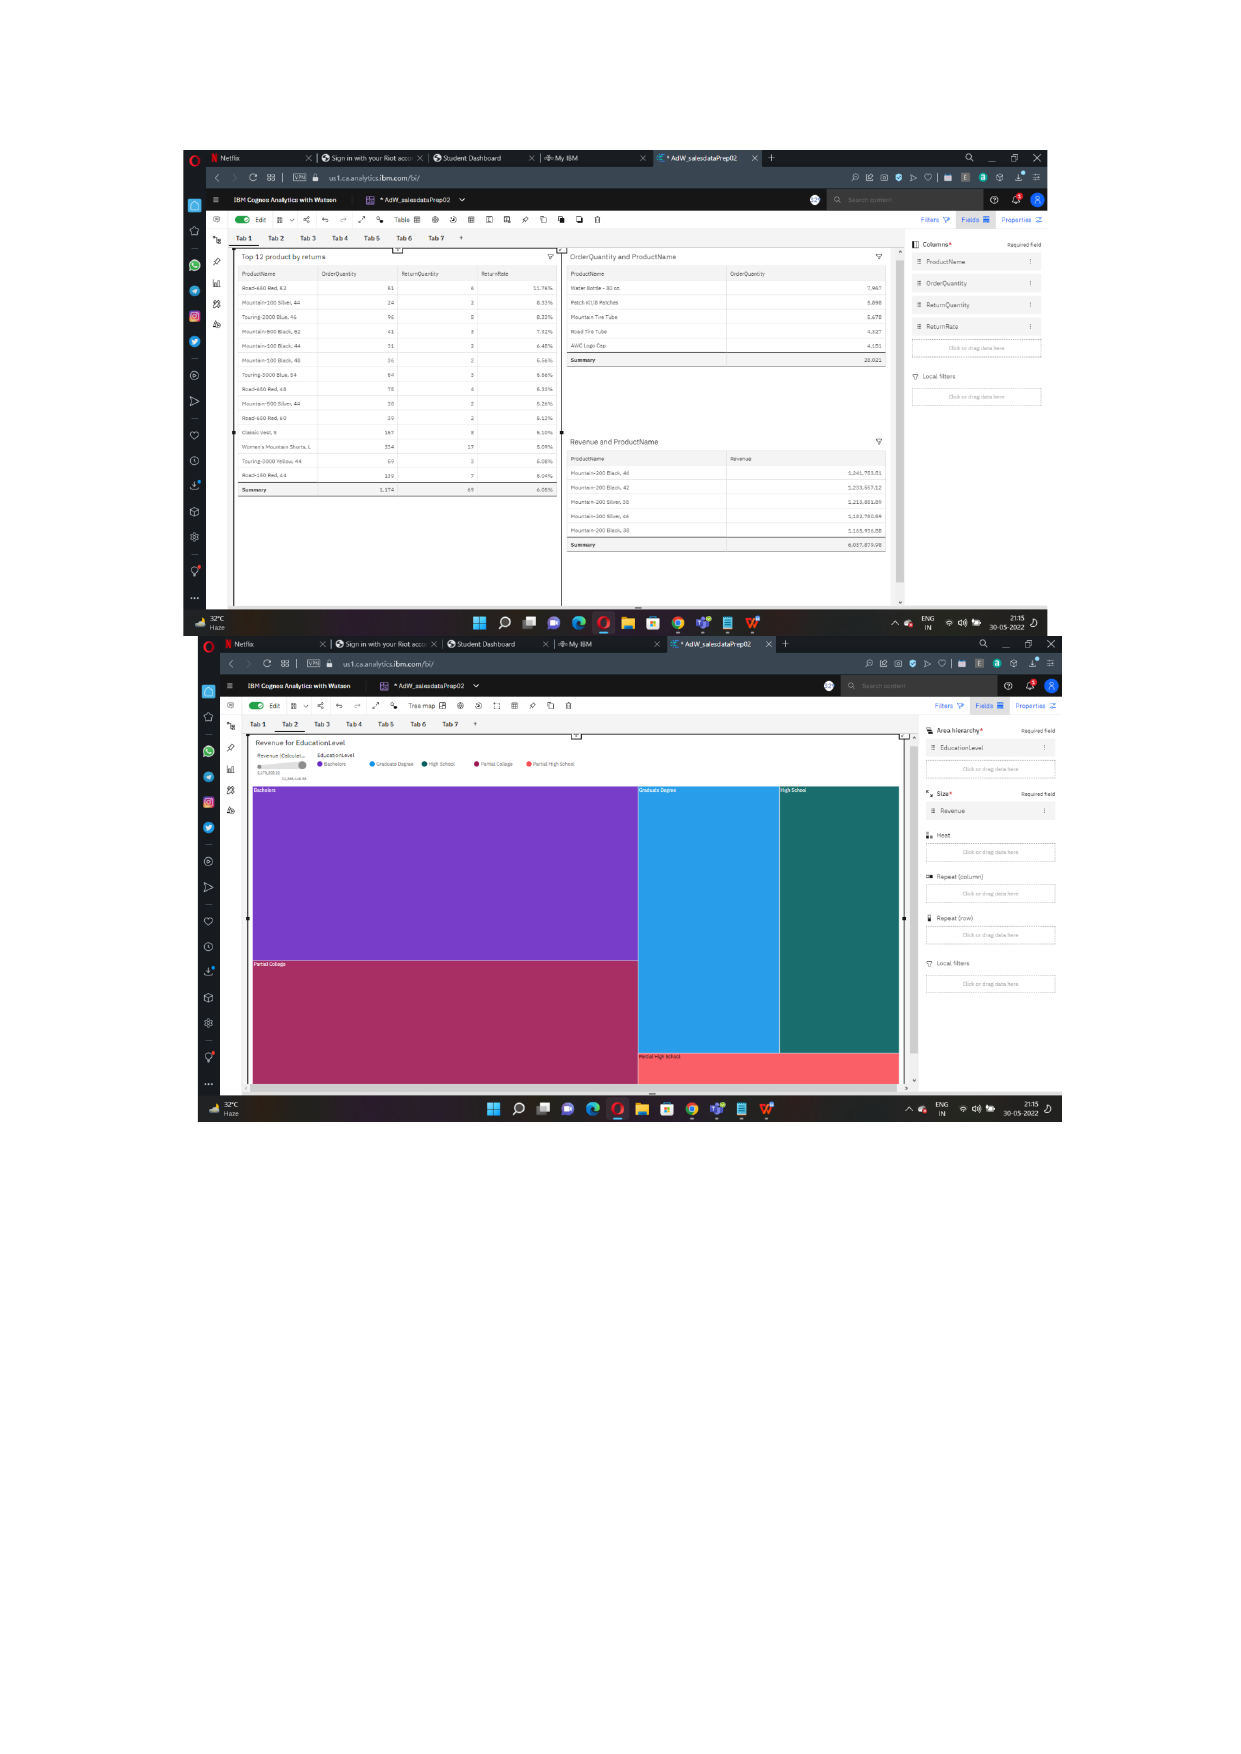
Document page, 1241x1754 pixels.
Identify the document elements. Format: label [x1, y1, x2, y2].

picture [183, 150, 1062, 1122]
